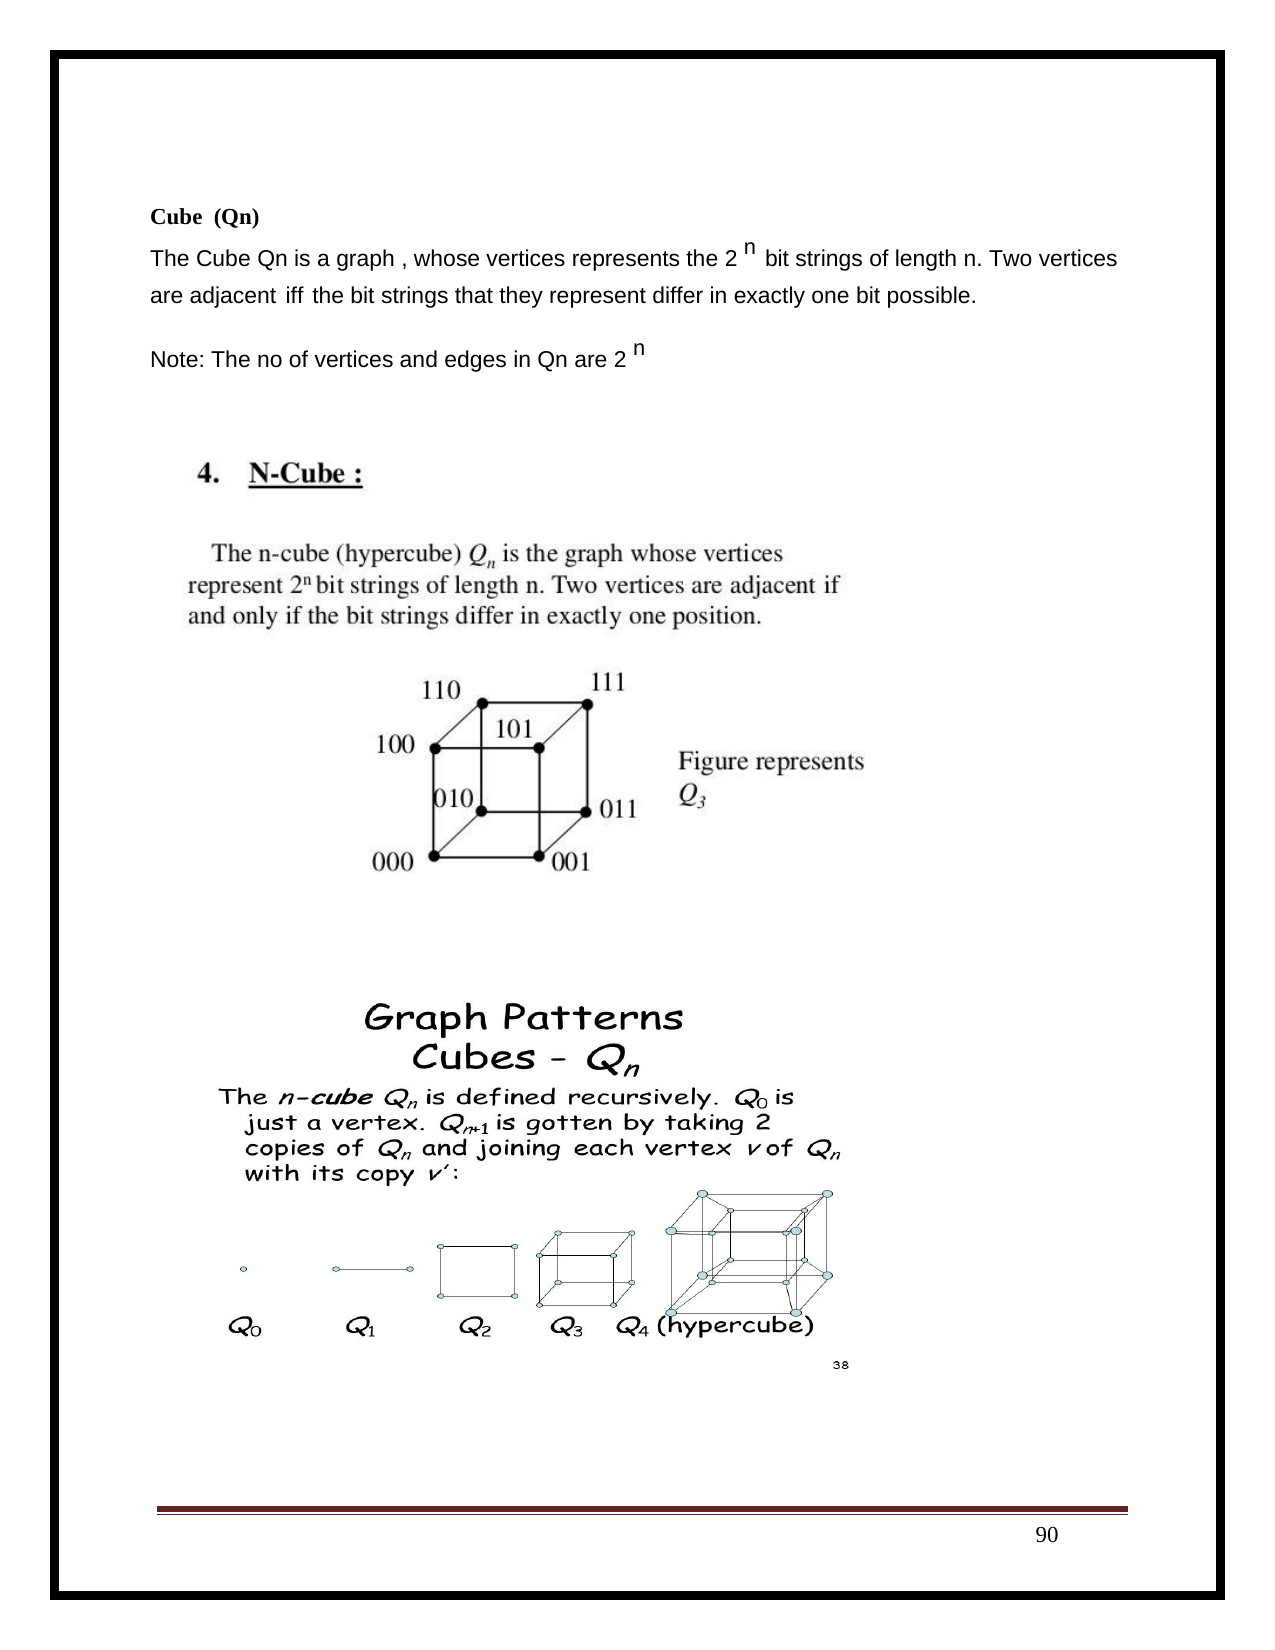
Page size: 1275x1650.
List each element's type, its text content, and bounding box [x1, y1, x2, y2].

picture [215, 1000, 850, 1370]
text Note: The no of vertices and edges in Qn are 2 n [150, 335, 1181, 372]
picture [181, 460, 866, 873]
text The Cube Qn is a graph , whose vertices represents the 2 n bit strings of length n. Two vertices are adjacent iff the bit strings that they represent differ in exactly one bit possible. [150, 234, 1126, 308]
text Cube (Qn) [150, 203, 1181, 229]
